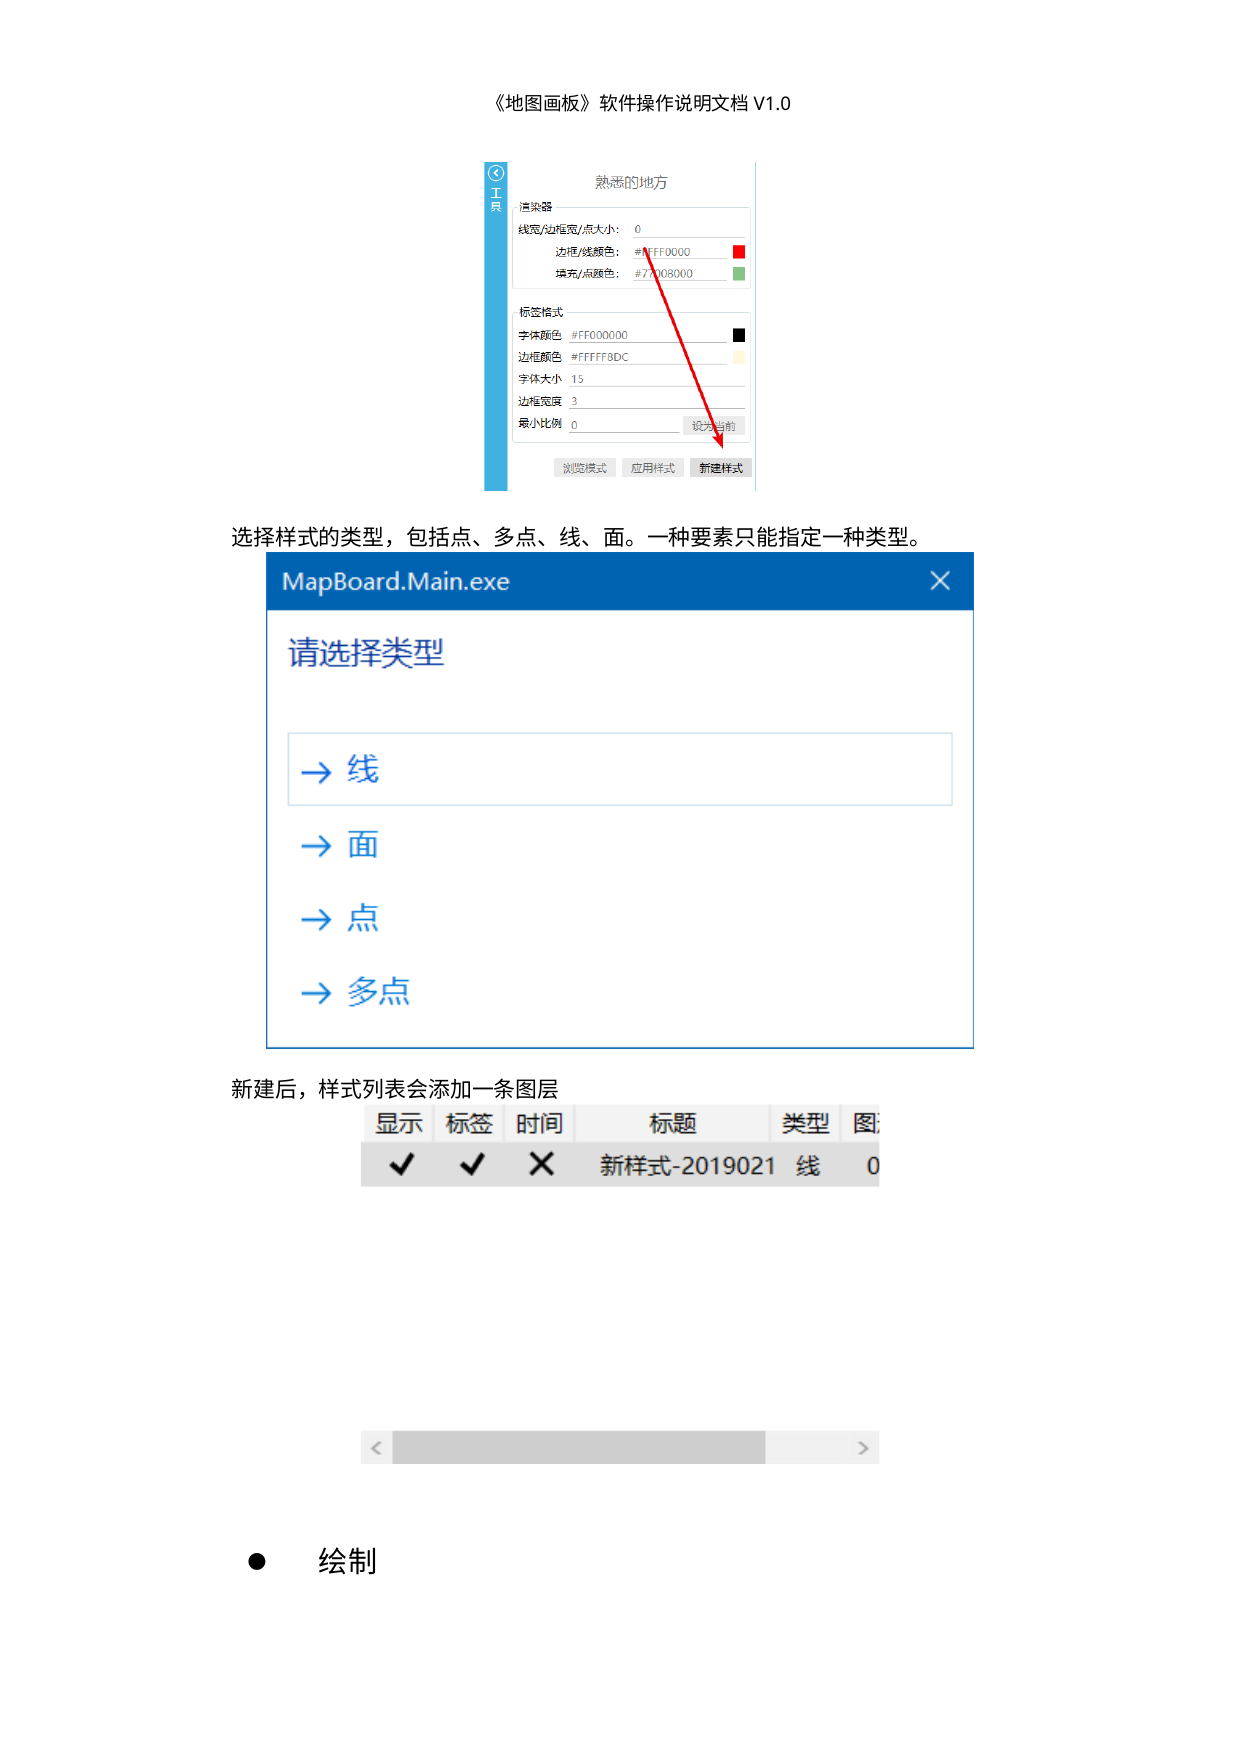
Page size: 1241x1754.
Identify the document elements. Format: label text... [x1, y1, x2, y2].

list 绘制 [187, 1527, 1053, 1592]
text 选择样式的类型，包括点、多点、线、面。一种要素只能指定一种类型。 [187, 519, 1053, 552]
text 新建后，样式列表会添加一条图层 [187, 1072, 1053, 1104]
picture [360, 1104, 880, 1464]
picture [484, 162, 756, 491]
picture [266, 552, 974, 1049]
